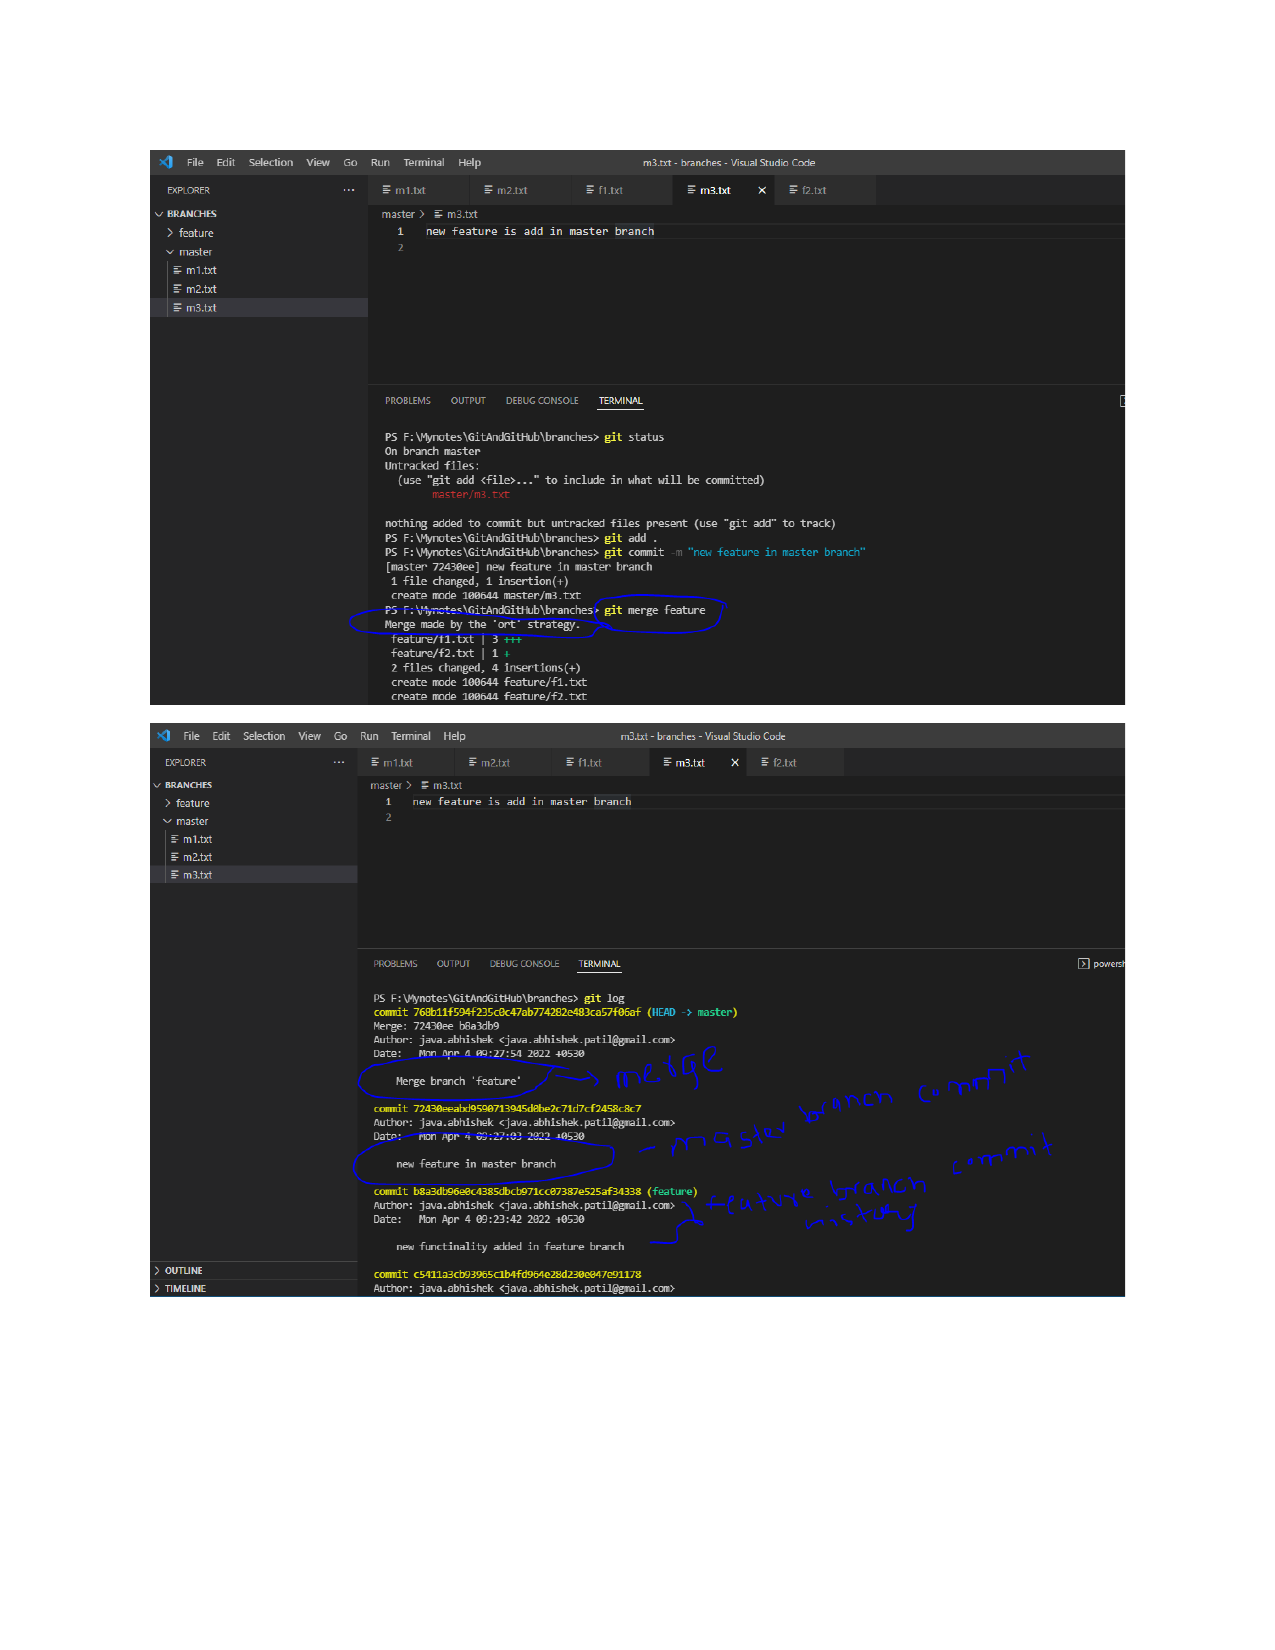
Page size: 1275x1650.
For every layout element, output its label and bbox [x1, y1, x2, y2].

picture [150, 150, 1125, 705]
picture [150, 723, 1125, 1297]
